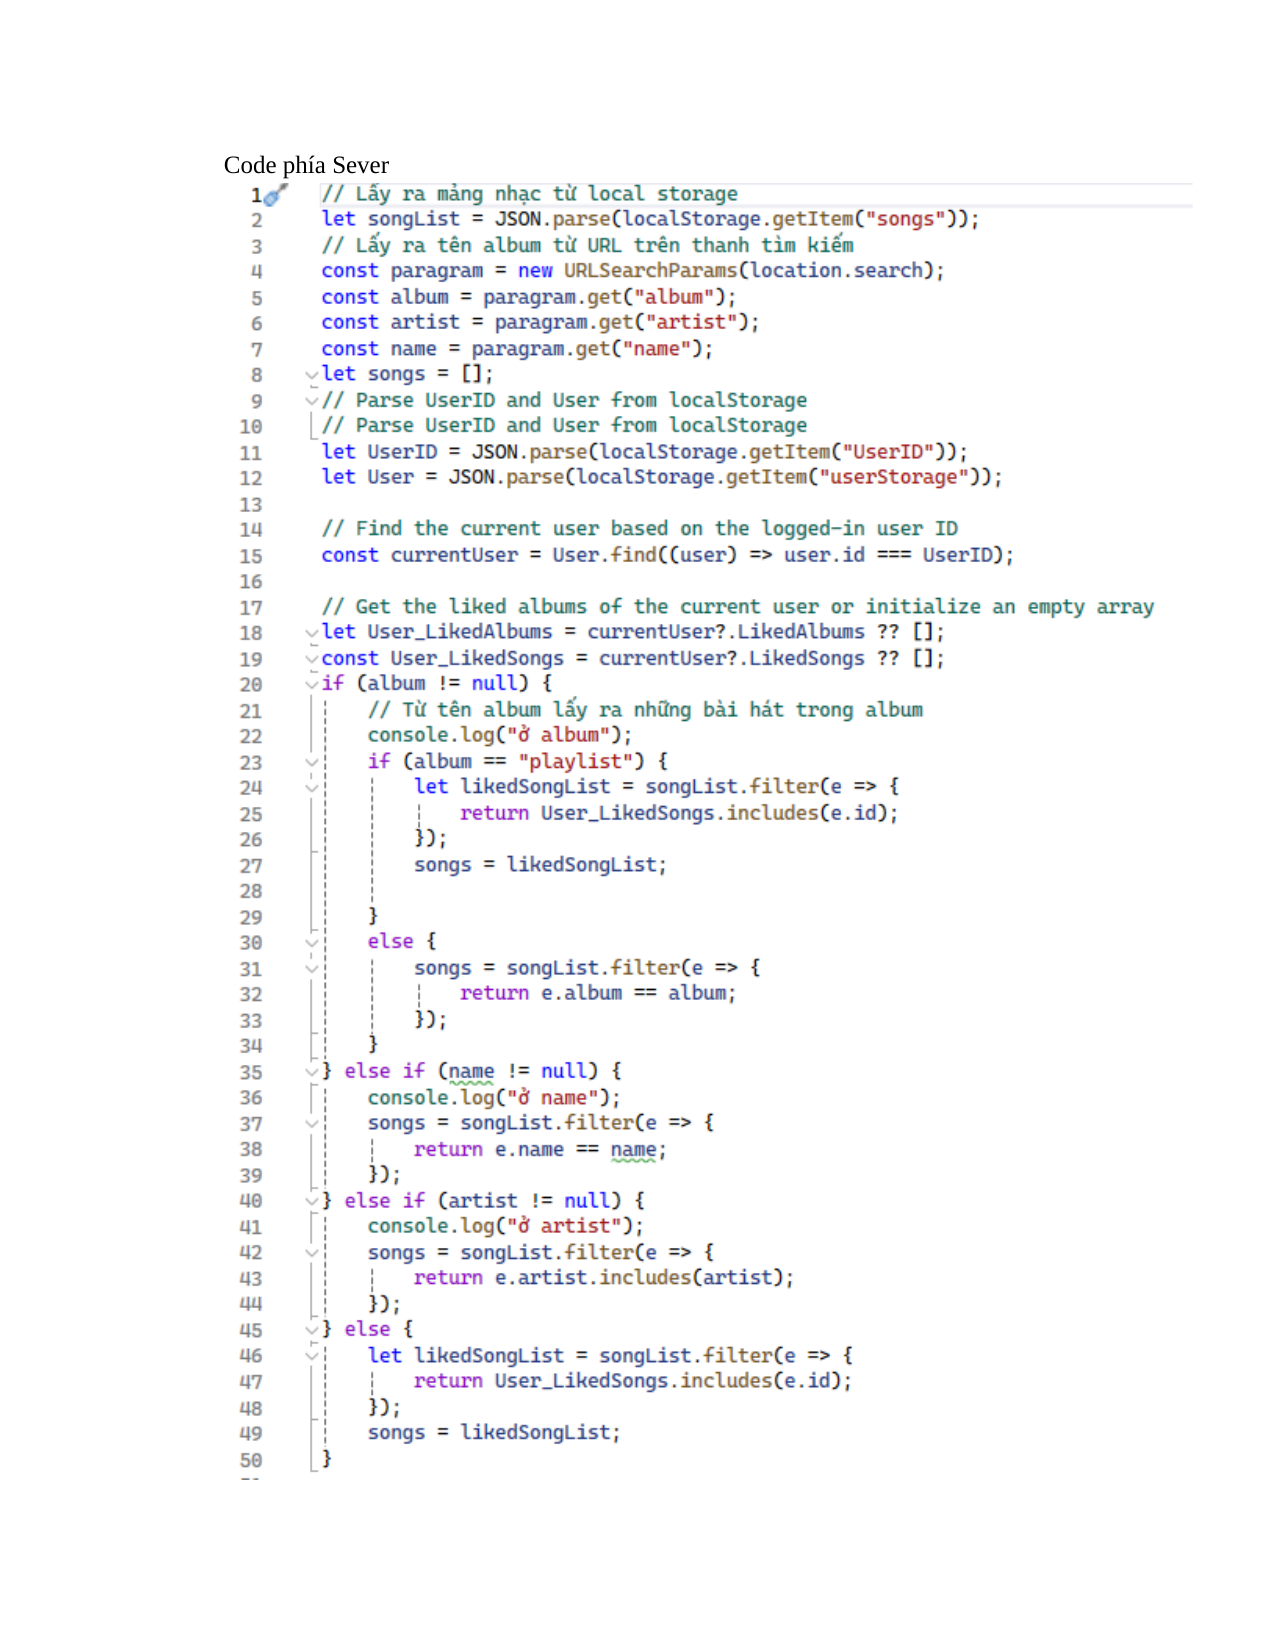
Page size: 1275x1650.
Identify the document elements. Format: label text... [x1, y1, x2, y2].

text Code phía Sever [224, 150, 1125, 179]
picture [223, 183, 1193, 1480]
